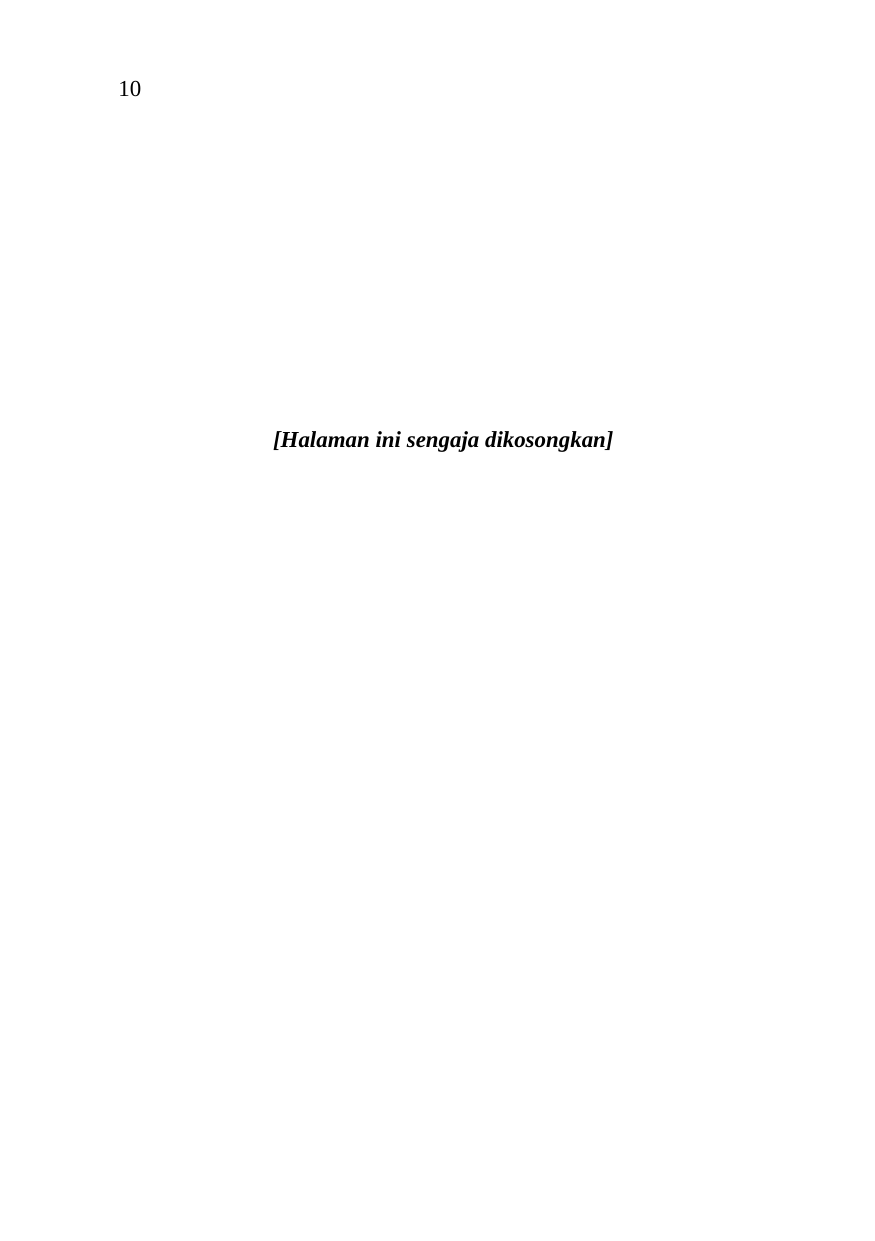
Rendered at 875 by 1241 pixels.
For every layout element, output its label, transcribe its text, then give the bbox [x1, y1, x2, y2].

list [Halaman ini sengaja dikosongkan] [162, 427, 726, 453]
